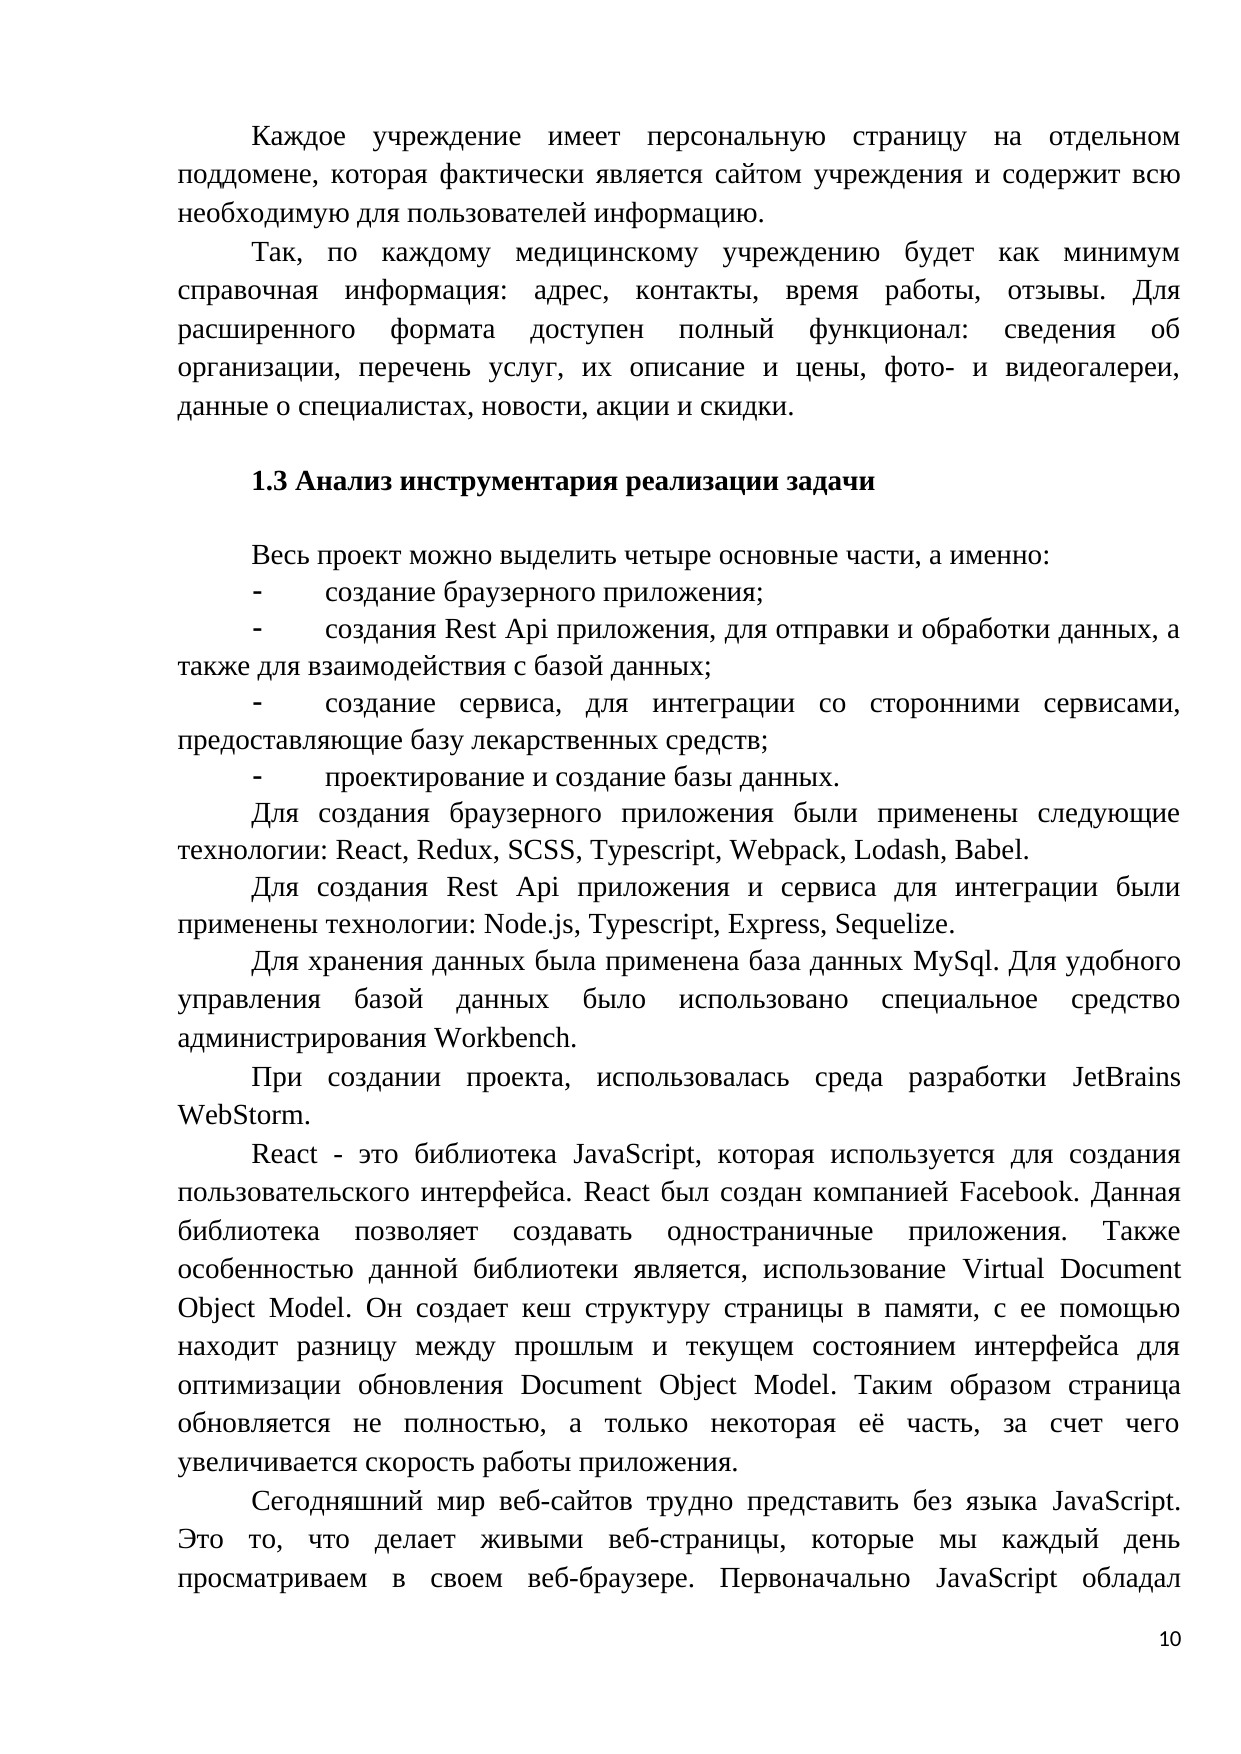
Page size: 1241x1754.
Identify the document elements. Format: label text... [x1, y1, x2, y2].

text Для хранения данных была применена база данных MySql. Для удобного управления базой данных было использовано специальное средство администрирования Workbench. [177, 943, 1181, 1054]
list Анализ инструментария реализации задачи [251, 463, 1181, 497]
list проектирование и создание базы данных. [177, 759, 1181, 792]
text Весь проект можно выделить четыре основные части, а именно: [177, 537, 1181, 571]
list создание сервиса, для интеграции со сторонними сервисами, предоставляющие базу лекарственных средств; [177, 685, 1181, 755]
text React - это библиотека JavaScript, которая используется для создания пользовательского интерфейса. React был создан компанией Facebook. Данная библиотека позволяет создавать одностраничные приложения. Также особенностью данной библиотеки является, использование Virtual Document Object Model. Он создает кеш структуру страницы в памяти, с ее помощью находит разницу между прошлым и текущем состоянием интерфейса для оптимизации обновления Document Object Model. Таким образом страница обновляется не полностью, а только некоторая её часть, за счет чего увеличивается скорость работы приложения. [177, 1136, 1181, 1478]
text Каждое учреждение имеет персональную страницу на отдельном поддомене, которая фактически является сайтом учреждения и содержит всю необходимую для пользователей информацию. [177, 118, 1181, 229]
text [177, 1483, 1181, 1593]
text Для создания Rest Api приложения и сервиса для интеграции были применены технологии: Node.js, Typescript, Express, Sequelize. [177, 869, 1181, 940]
text Так, по каждому медицинскому учреждению будет как минимум справочная информация: адрес, контакты, время работы, отзывы. Для расширенного формата доступен полный функционал: сведения об организации, перечень услуг, их описание и цены, фото- и видеогалереи, данные о специалистах, новости, акции и скидки. [177, 234, 1181, 421]
text Для создания браузерного приложения были применены следующие технологии: React, Redux, SCSS, Typescript, Webpack, Lodash, Babel. [177, 796, 1181, 866]
list создание браузерного приложения; [177, 574, 1181, 608]
text При создании проекта, использовалась среда разработки JetBrains WebStorm. [177, 1059, 1181, 1131]
list создания Rest Api приложения, для отправки и обработки данных, а также для взаимодействия с базой данных; [177, 611, 1181, 681]
